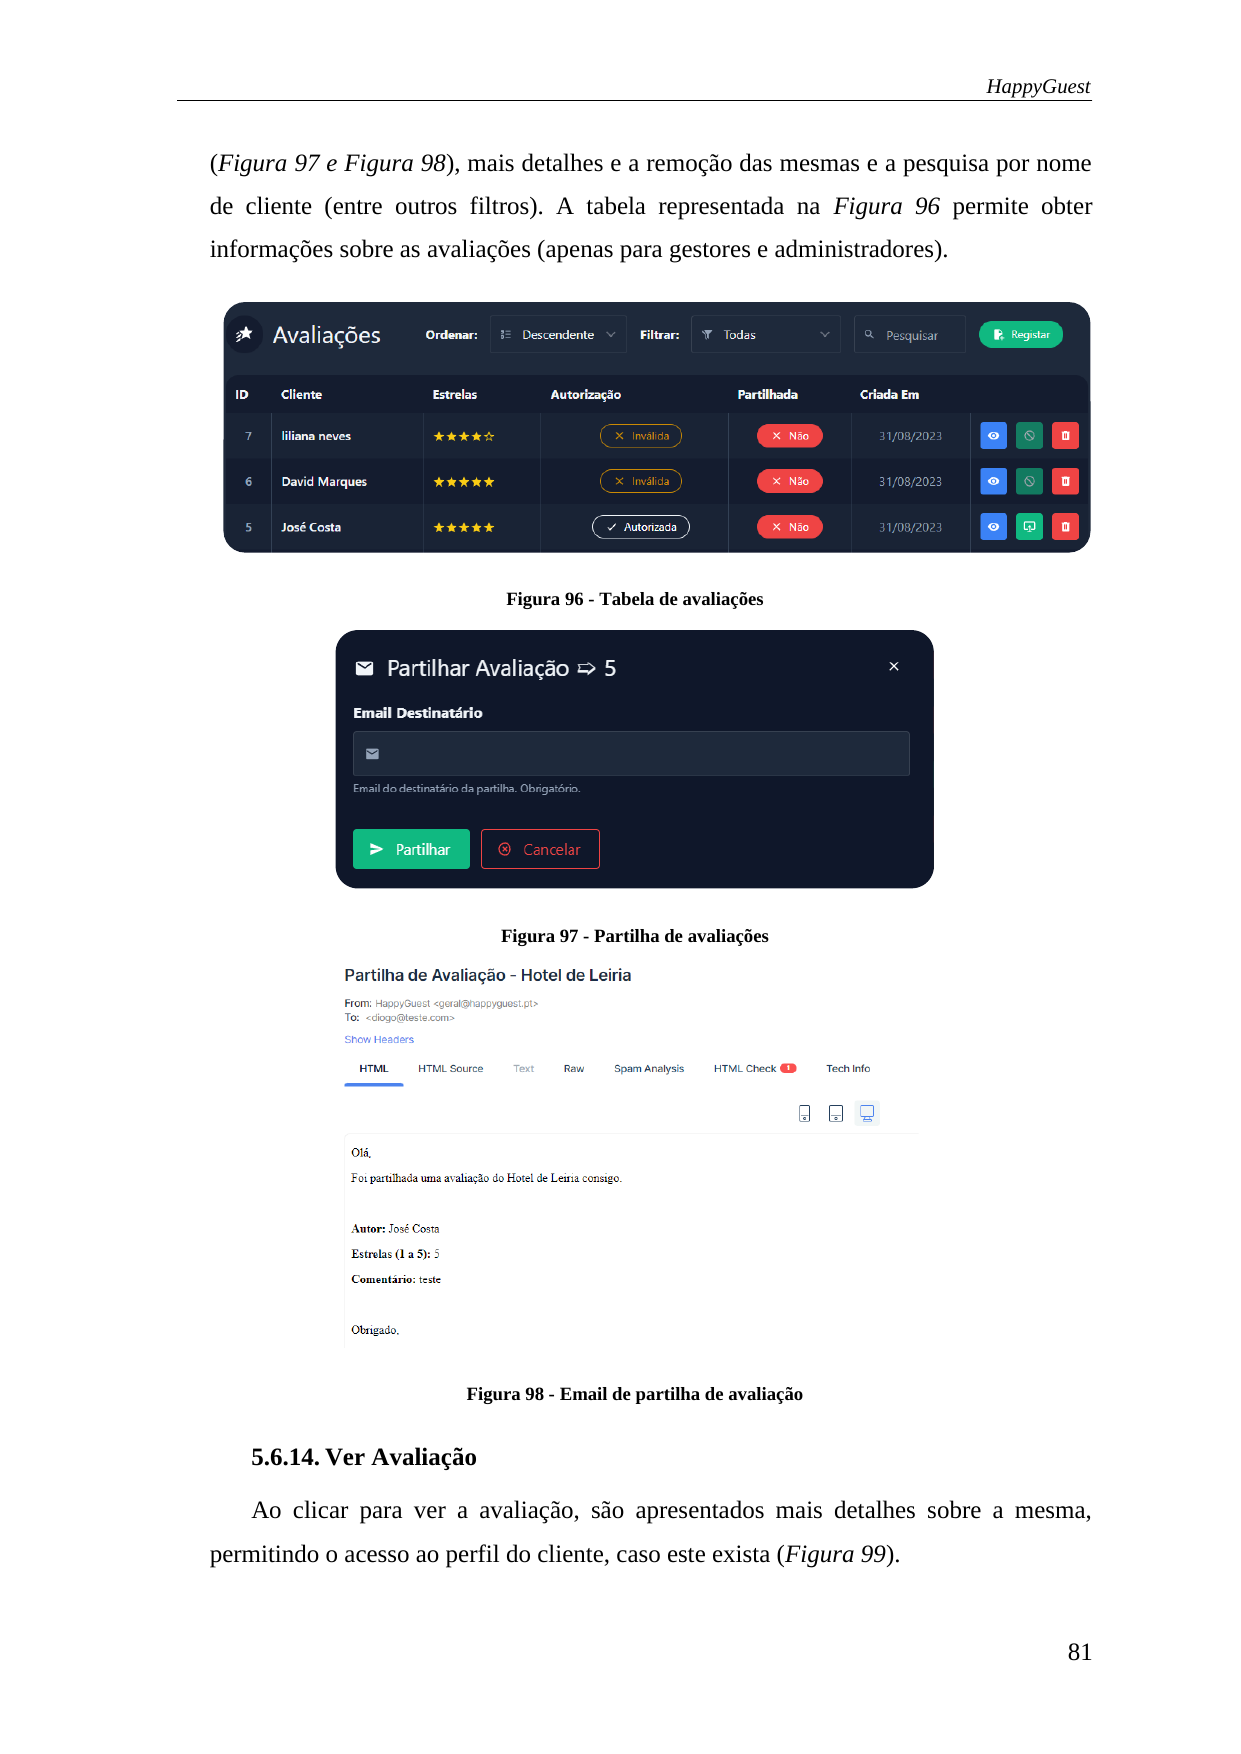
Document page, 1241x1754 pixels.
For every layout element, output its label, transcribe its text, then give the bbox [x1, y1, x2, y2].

picture [336, 967, 919, 1348]
picture [223, 302, 1091, 553]
text Ao clicar para ver a avaliação, são apresentados mais detalhes sobre a mesma, permitindo o acesso ao perfil do cliente, caso este exista (Figura 99). [209, 1496, 1092, 1567]
picture [335, 630, 934, 889]
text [209, 148, 1092, 263]
subtitle Ver Avaliação [251, 1442, 1092, 1471]
